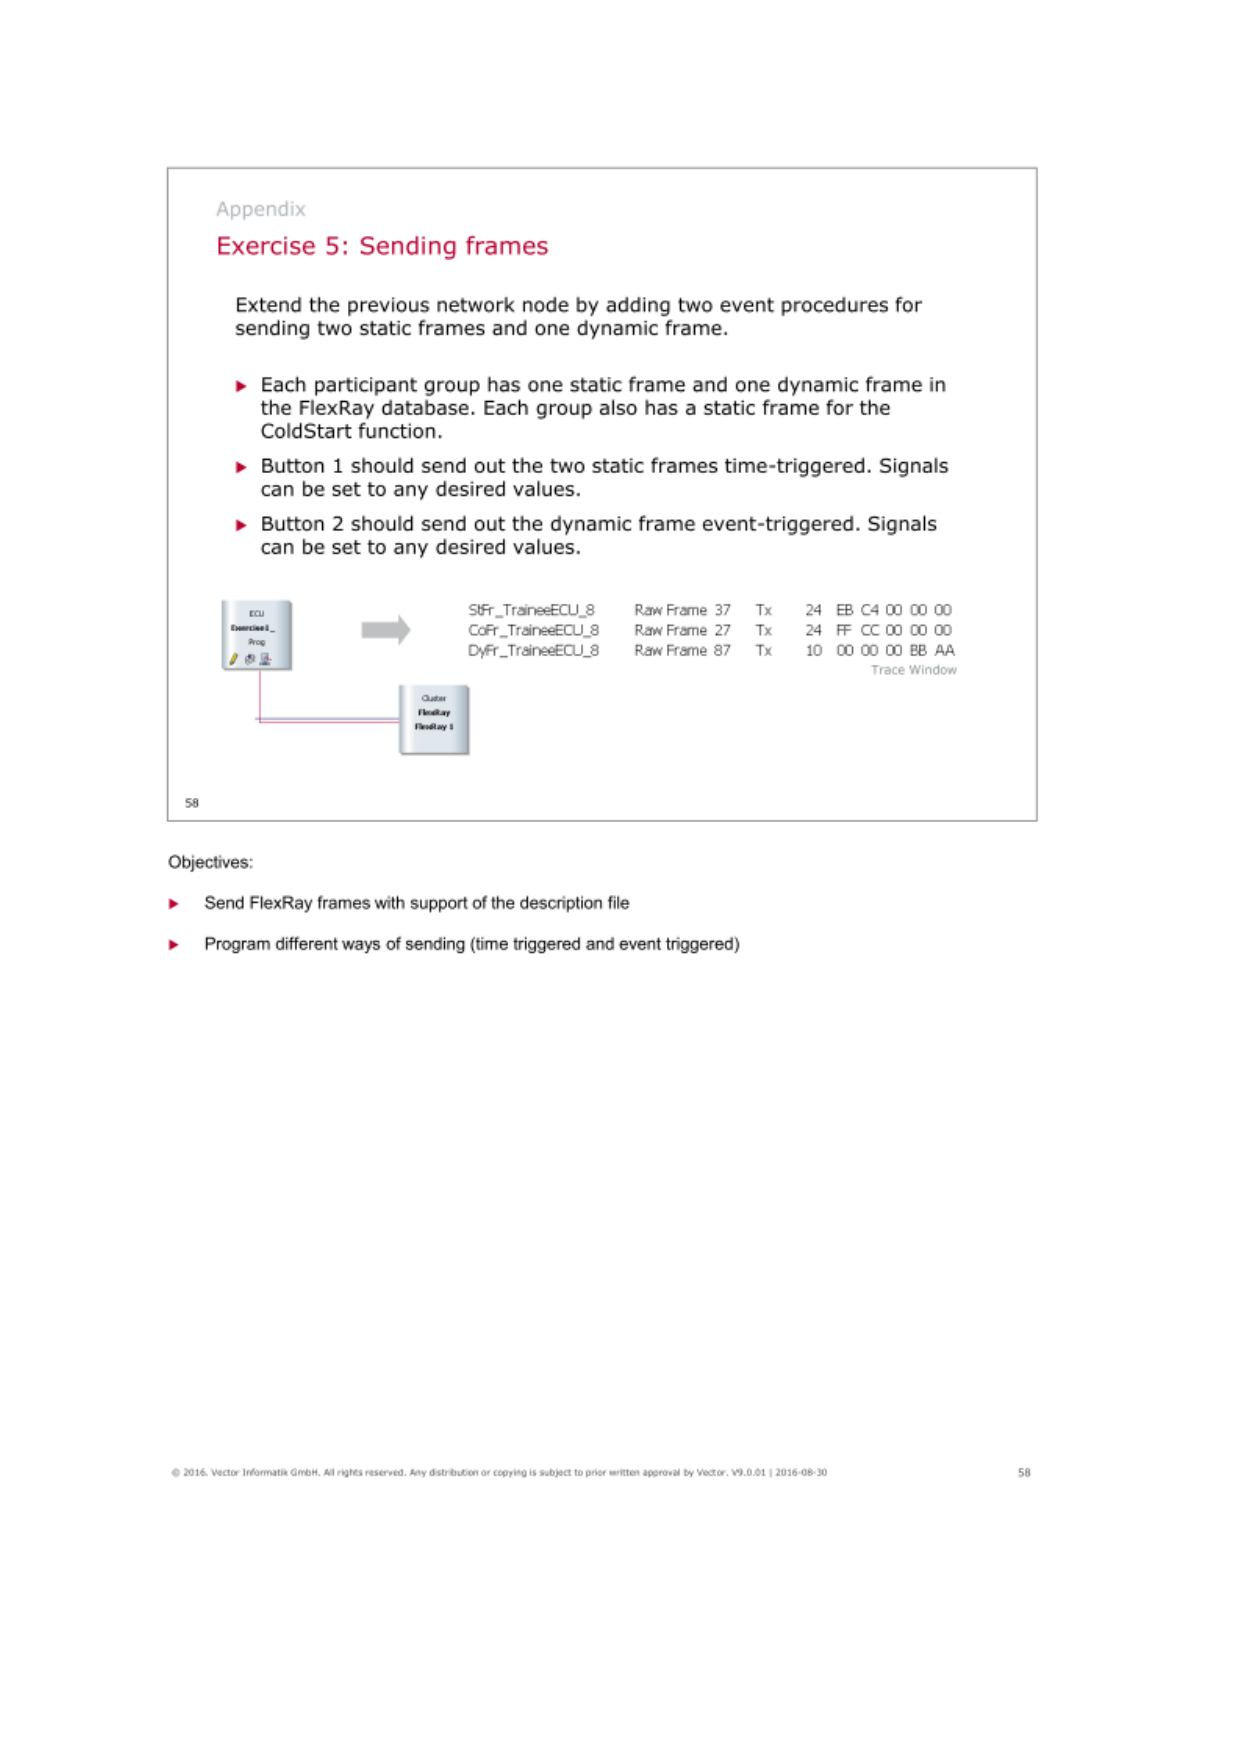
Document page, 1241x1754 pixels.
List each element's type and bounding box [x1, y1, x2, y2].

picture [150, 150, 1060, 1495]
